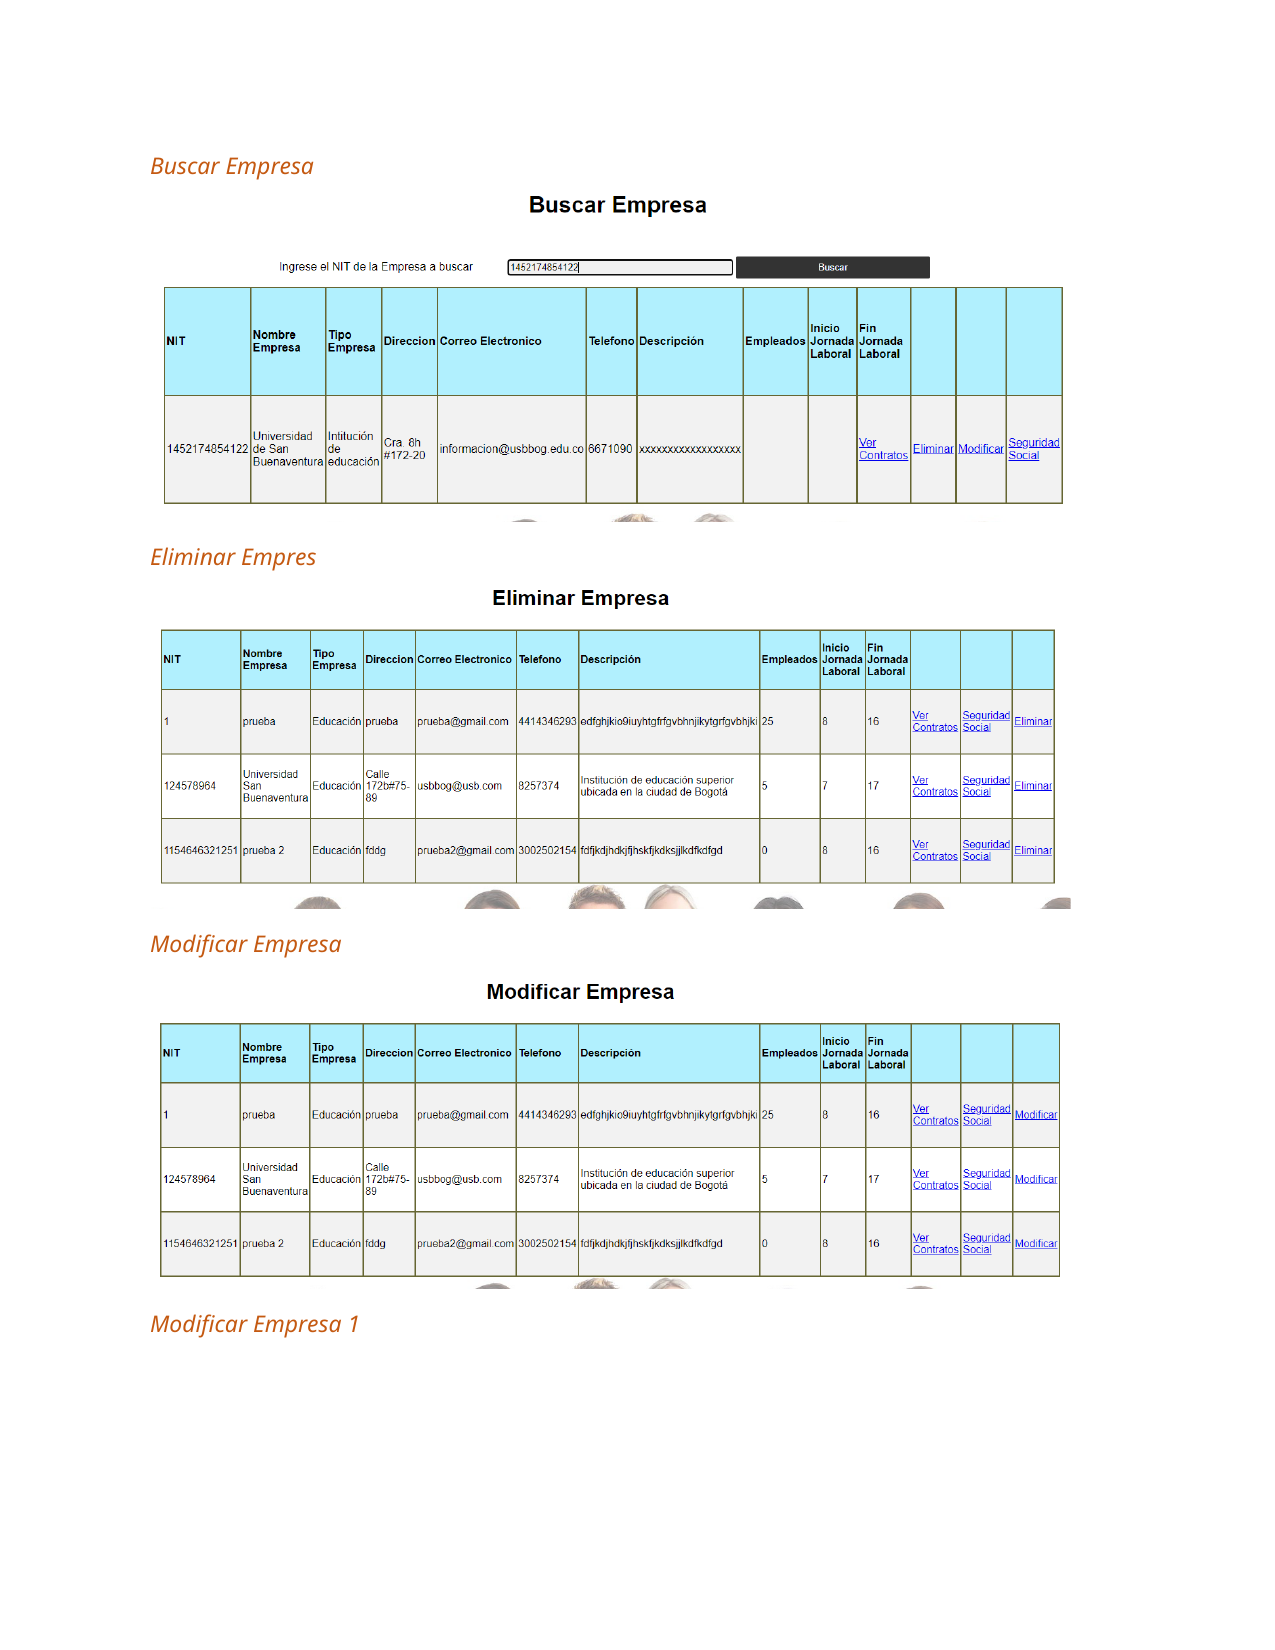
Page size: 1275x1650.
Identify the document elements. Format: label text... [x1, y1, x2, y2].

picture [150, 961, 1071, 1289]
subtitle Buscar Empresa [150, 150, 1125, 181]
subtitle Eliminar Empres [150, 541, 1125, 572]
picture [150, 574, 1071, 909]
picture [150, 183, 1071, 522]
subtitle Modificar Empresa [150, 928, 1125, 959]
subtitle Modificar Empresa 1 [150, 1308, 1125, 1339]
